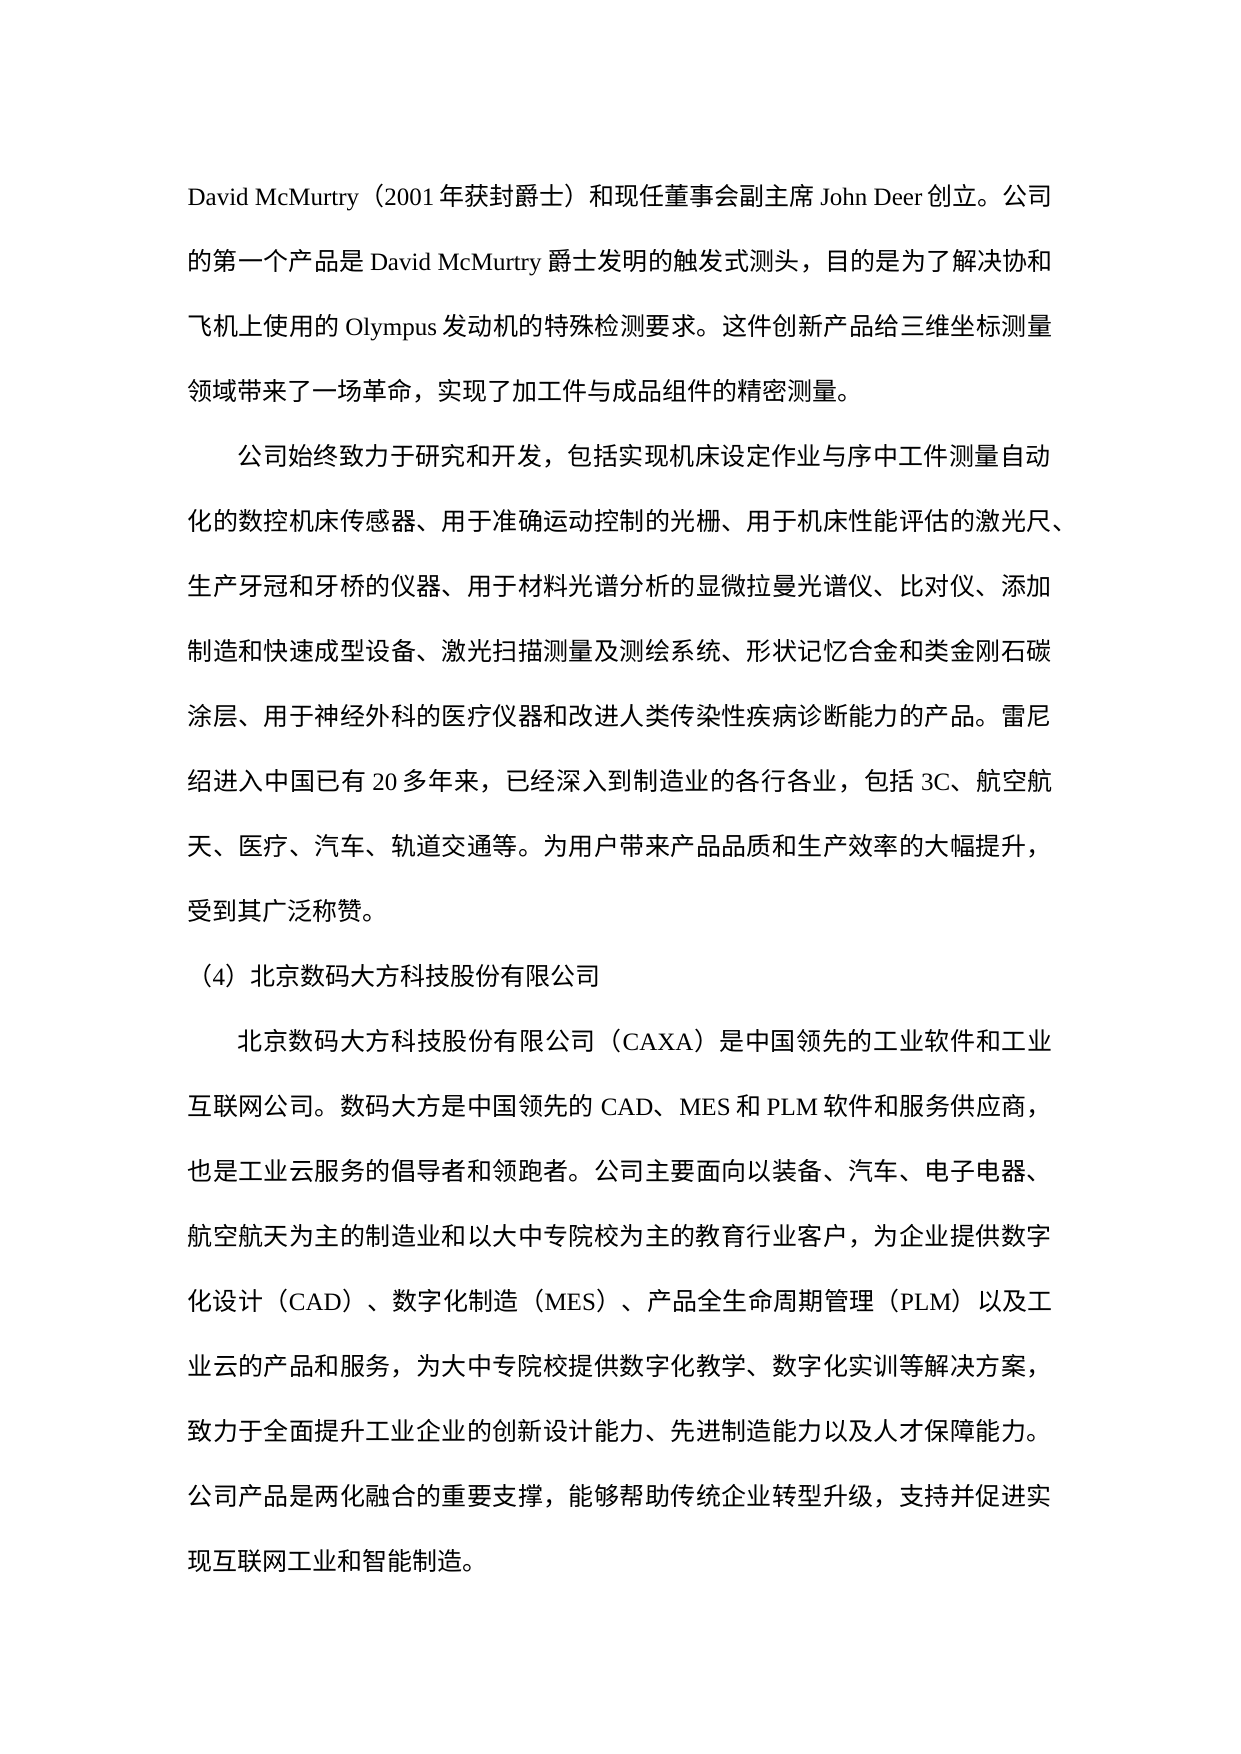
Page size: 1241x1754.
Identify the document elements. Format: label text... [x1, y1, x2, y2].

text 公司始终致力于研究和开发，包括实现机床设定作业与序中工件测量自动化的数控机床传感器、用于准确运动控制的光栅、用于机床性能评估的激光尺、生产牙冠和牙桥的仪器、用于材料光谱分析的显微拉曼光谱仪、比对仪、添加制造和快速成型设备、激光扫描测量及测绘系统、形状记忆合金和类金刚石碳涂层、用于神经外科的医疗仪器和改进人类传染性疾病诊断能力的产品。雷尼绍进入中国已有20多年来，已经深入到制造业的各行各业，包括3C、航空航天、医疗、汽车、轨道交通等。为用户带来产品品质和生产效率的大幅提升，受到其广泛称赞。 [187, 422, 1053, 942]
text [187, 162, 1053, 422]
text 北京数码大方科技股份有限公司（CAXA）是中国领先的工业软件和工业互联网公司。数码大方是中国领先的CAD、MES和PLM软件和服务供应商，也是工业云服务的倡导者和领跑者。公司主要面向以装备、汽车、电子电器、航空航天为主的制造业和以大中专院校为主的教育行业客户，为企业提供数字化设计（CAD）、数字化制造（MES）、产品全生命周期管理（PLM）以及工业云的产品和服务，为大中专院校提供数字化教学、数字化实训等解决方案，致力于全面提升工业企业的创新设计能力、先进制造能力以及人才保障能力。公司产品是两化融合的重要支撑，能够帮助传统企业转型升级，支持并促进实现互联网工业和智能制造。 [187, 1007, 1053, 1592]
text （4）北京数码大方科技股份有限公司 [187, 942, 1053, 1007]
